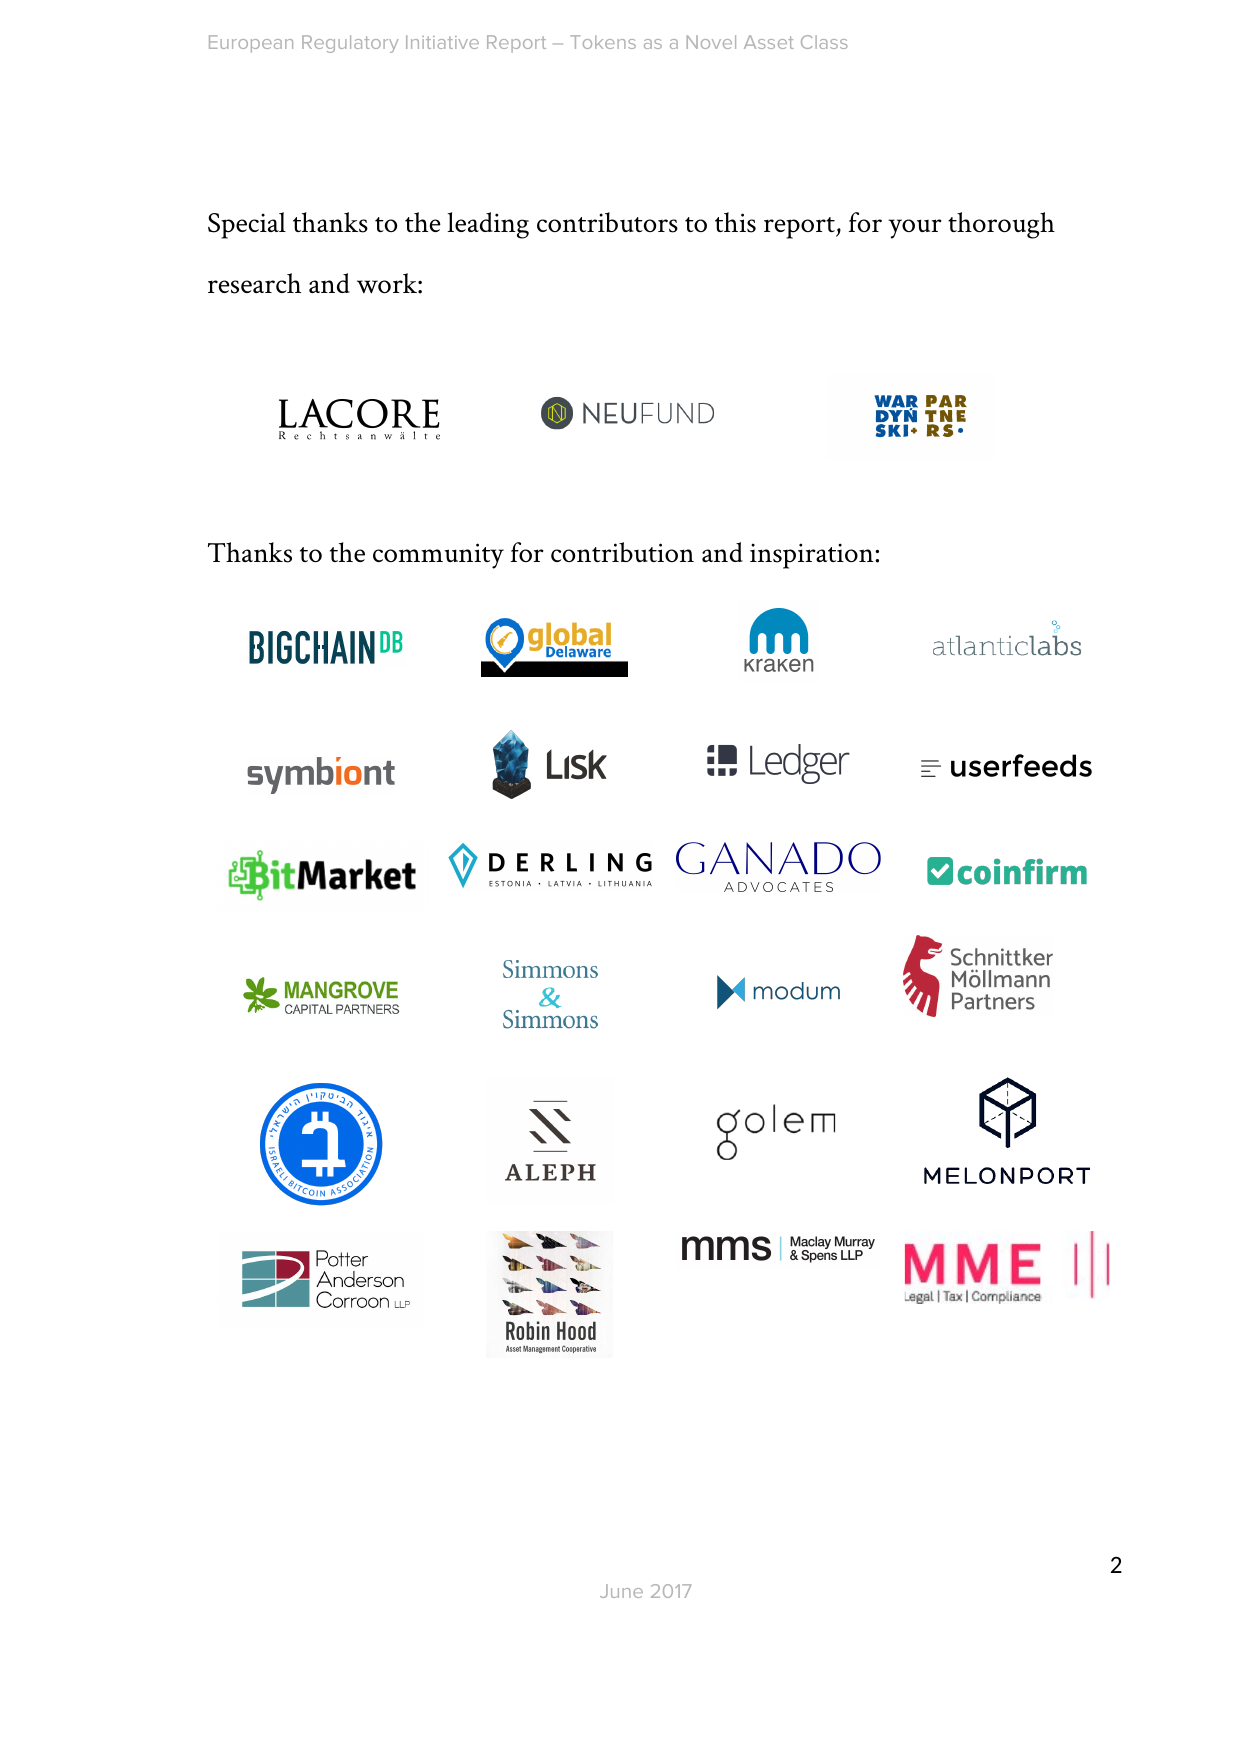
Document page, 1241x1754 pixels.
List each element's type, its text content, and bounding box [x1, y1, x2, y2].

table_cell [893, 1067, 1121, 1221]
picture [247, 757, 395, 794]
table_cell [893, 925, 1121, 1067]
text Thanks to the community for contribution and inspiration: [207, 531, 1122, 571]
table_header [207, 362, 512, 470]
picture [492, 730, 607, 799]
table_cell [435, 720, 664, 831]
table_header [207, 591, 435, 720]
table_cell [893, 831, 1121, 925]
table_cell [207, 720, 435, 831]
table_cell [664, 1067, 893, 1221]
table_header [817, 362, 1121, 470]
table_cell [435, 1067, 664, 1221]
table_cell [207, 1221, 435, 1368]
picture [492, 935, 608, 1052]
picture [486, 1077, 614, 1204]
picture [904, 1231, 1110, 1304]
picture [278, 393, 440, 445]
table_cell [893, 720, 1121, 831]
picture [447, 841, 653, 890]
picture [676, 1231, 881, 1269]
table_cell [207, 831, 435, 925]
table_header [664, 591, 893, 720]
picture [903, 730, 1111, 802]
table_cell [664, 925, 893, 1067]
table_cell [664, 1221, 893, 1368]
table_cell [207, 925, 435, 1067]
table_cell [893, 1221, 1121, 1368]
picture [241, 935, 401, 1057]
table_cell [207, 1067, 435, 1221]
text Special thanks to the leading contributors to this report, for your thorough research and work: [207, 201, 1122, 302]
table_cell [435, 925, 664, 1067]
picture [254, 1077, 388, 1211]
picture [522, 372, 730, 451]
picture [486, 1231, 614, 1358]
table_cell [435, 831, 664, 925]
picture [930, 601, 1084, 683]
picture [481, 614, 628, 677]
picture [738, 601, 819, 682]
table_header [435, 591, 664, 720]
table_cell [664, 831, 893, 925]
picture [903, 935, 1053, 1017]
picture [676, 841, 881, 892]
picture [246, 628, 406, 667]
picture [698, 950, 859, 1030]
picture [827, 372, 996, 460]
table_cell [435, 1221, 664, 1368]
picture [217, 841, 429, 911]
picture [708, 1077, 849, 1168]
picture [927, 857, 1087, 885]
picture [218, 1231, 424, 1329]
table_header [512, 362, 817, 470]
picture [924, 1077, 1090, 1184]
picture [707, 744, 850, 784]
table_header [893, 591, 1121, 720]
table_cell [664, 720, 893, 831]
